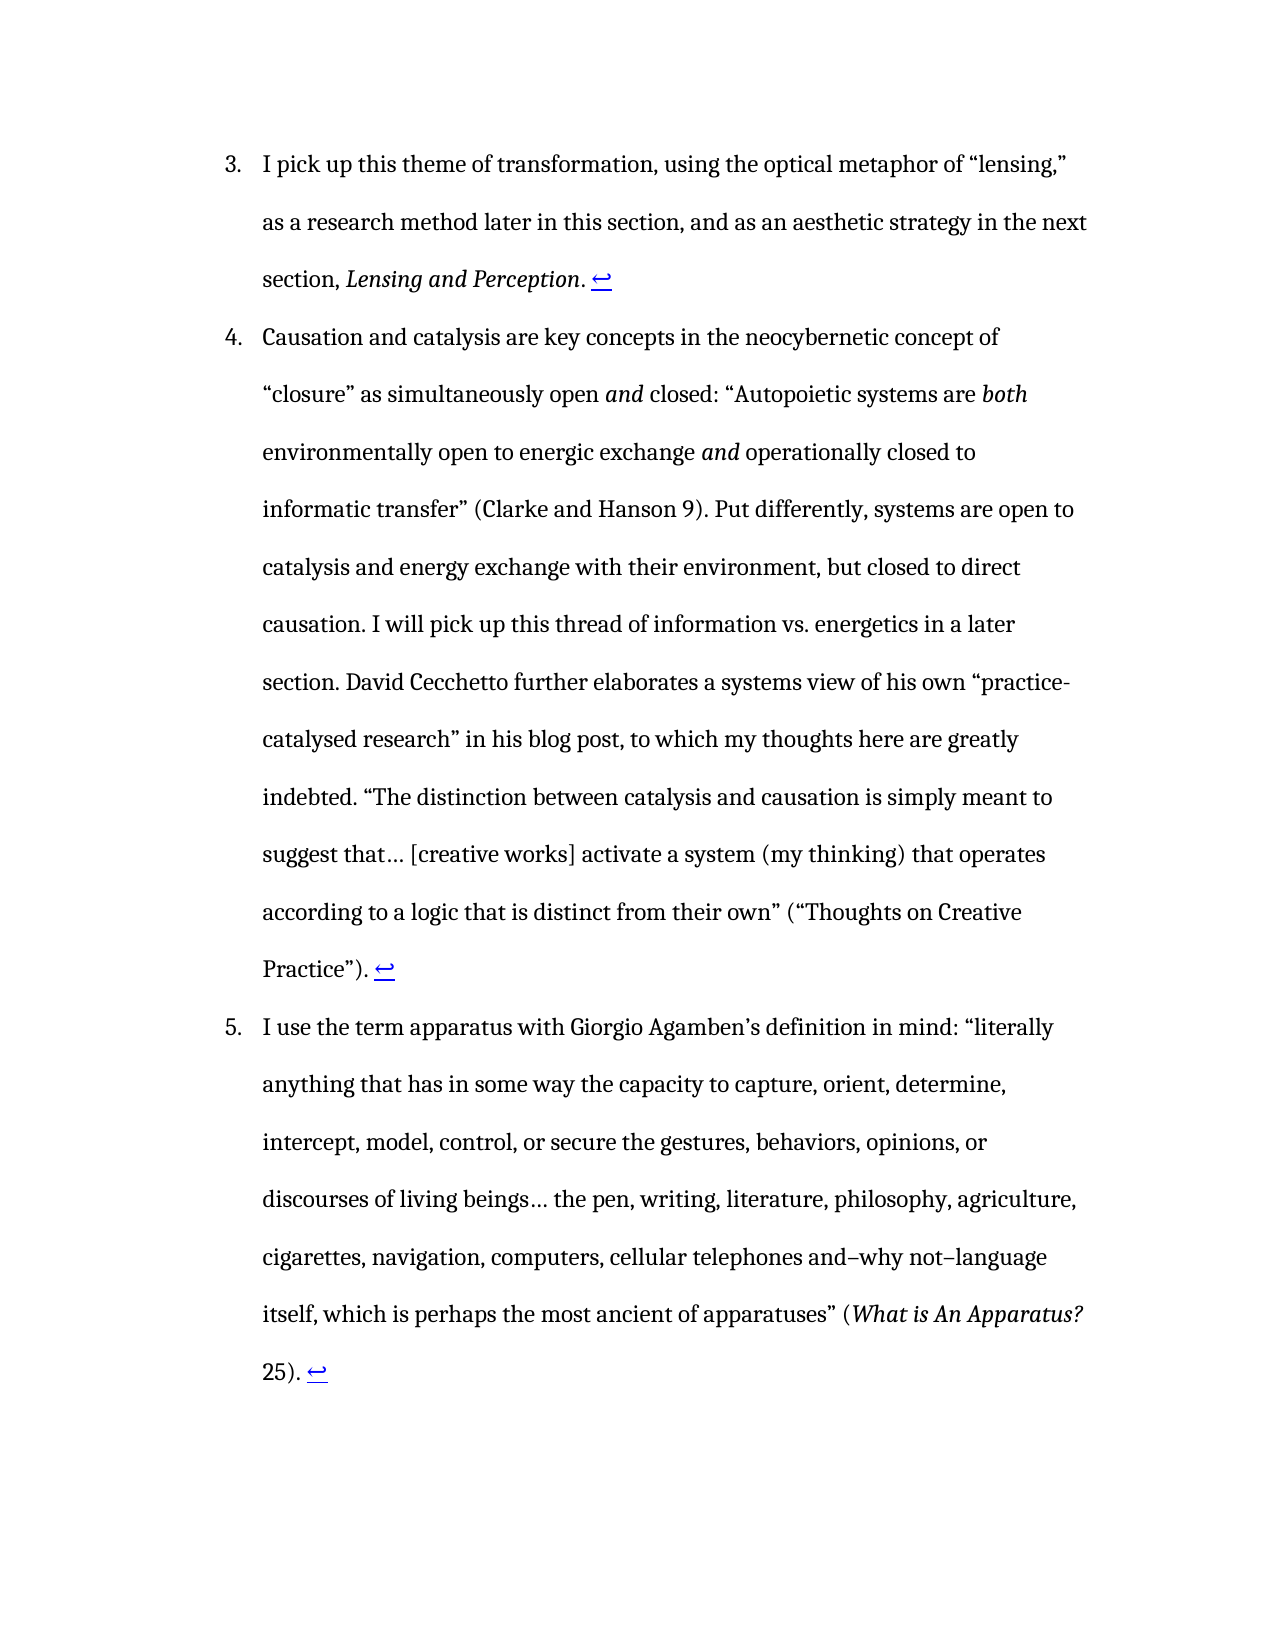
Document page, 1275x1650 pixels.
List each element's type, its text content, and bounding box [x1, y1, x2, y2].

list Causation and catalysis are key concepts in the neocybernetic concept of “closure” as simultaneously open and closed: “Autopoietic systems are both environmentally open to energic exchange and operationally closed to informatic transfer” (Clarke and Hanson 9). Put differently, systems are open to catalysis and energy exchange with their environment, but closed to direct causation. I will pick up this thread of information vs. energetics in a later section. David Cecchetto further elaborates a systems view of his own “practice-catalysed research” in his blog post, to which my thoughts here are greatly indebted. “The distinction between catalysis and causation is simply meant to suggest that… [creative works] activate a system (my thinking) that operates according to a logic that is distinct from their own” (“Thoughts on Creative Practice”). ↩ [225, 322, 1087, 984]
list I pick up this theme of transformation, using the optical metaphor of “lensing,” as a research method later in this section, and as an aesthetic strategy in the next section, Lensing and Perception. ↩ [225, 150, 1087, 294]
list I use the term apparatus with Giorgio Agamben’s definition in mind: “literally anything that has in some way the capacity to capture, orient, determine, intercept, model, control, or secure the gestures, behaviors, opinions, or discourses of living beings… the pen, writing, literature, philosophy, agriculture, cigarettes, navigation, computers, cellular telephones and–why not–language itself, which is perhaps the most ancient of apparatuses” (What is An Apparatus? 25). ↩ [225, 1012, 1087, 1386]
